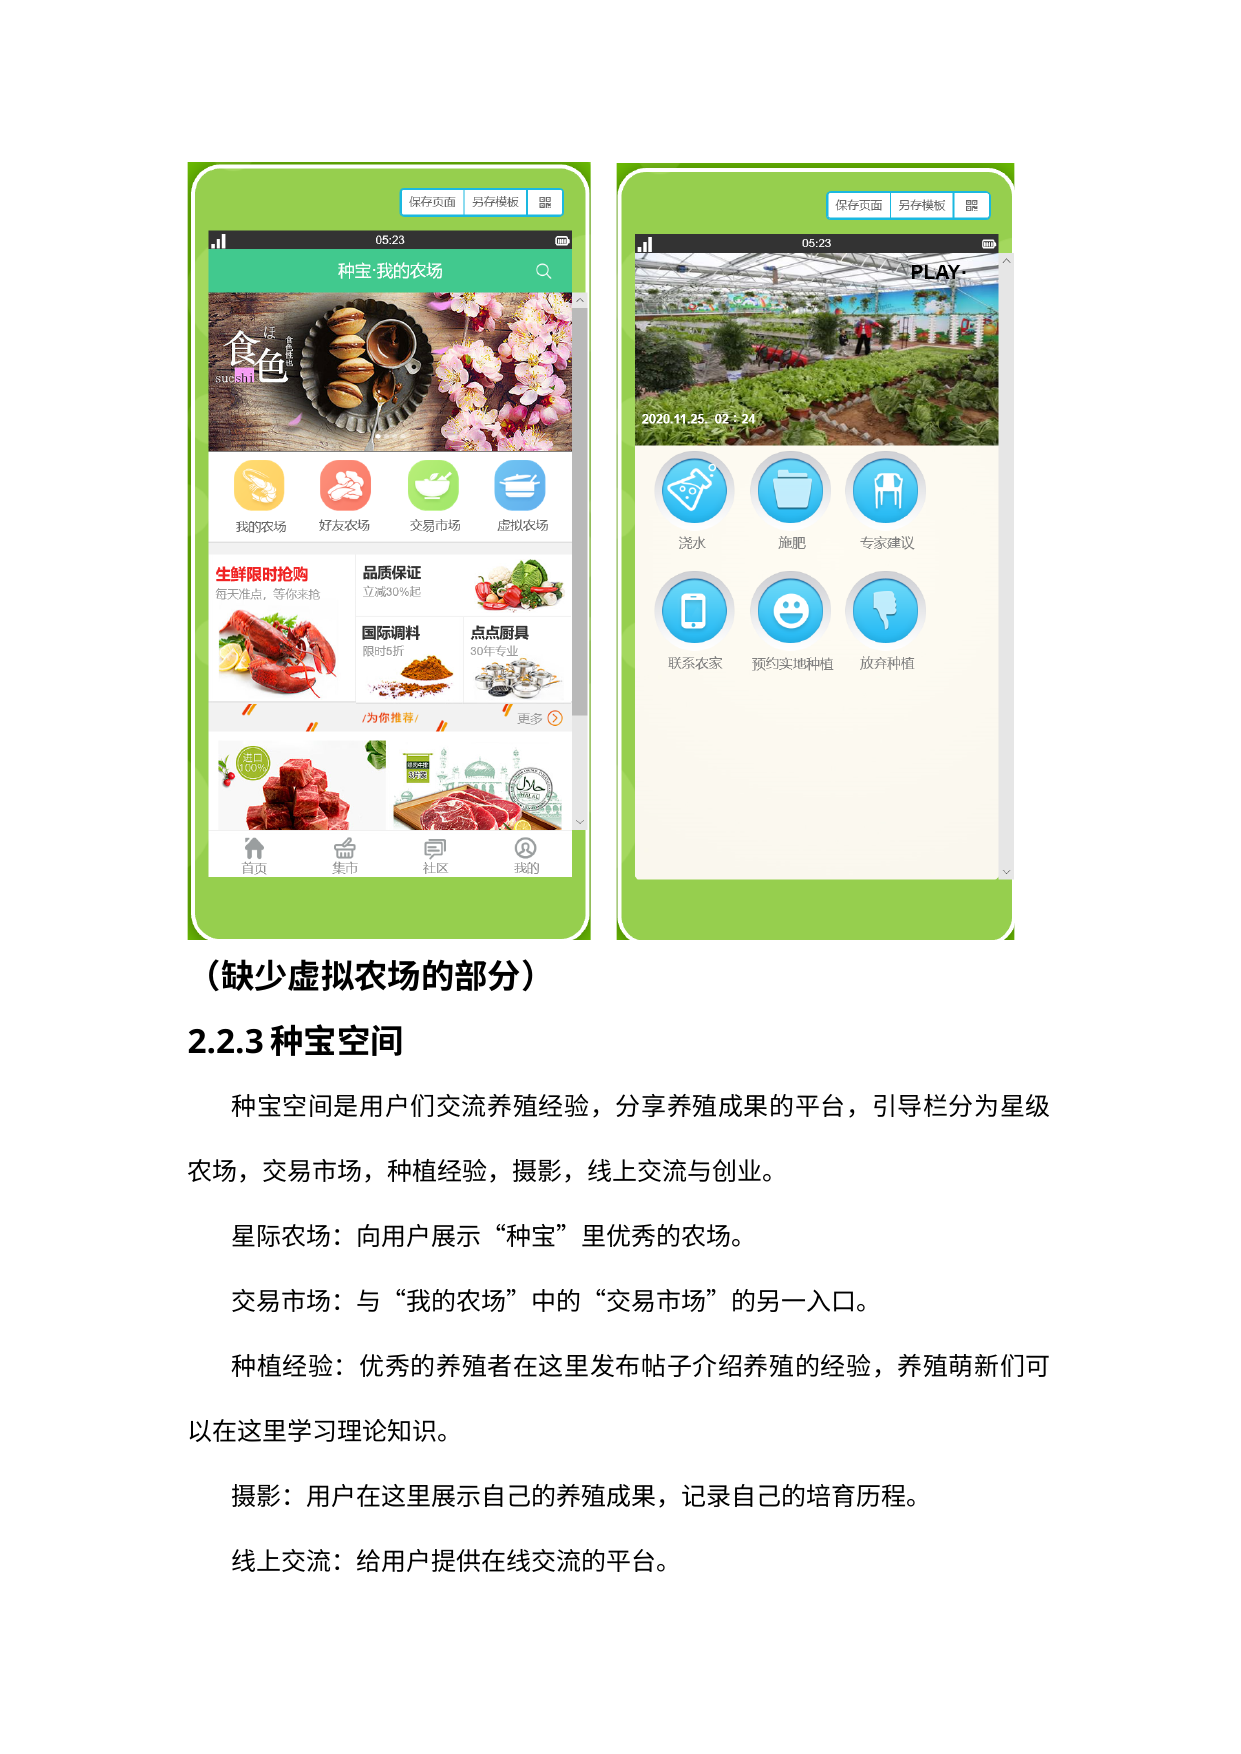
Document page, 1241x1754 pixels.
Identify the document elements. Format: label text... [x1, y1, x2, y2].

text 星际农场：向用户展示“种宝”里优秀的农场。 [187, 1202, 1053, 1267]
text 2.2.3种宝空间 [187, 1007, 1053, 1072]
picture [616, 163, 1015, 940]
text 种植经验：优秀的养殖者在这里发布帖子介绍养殖的经验，养殖萌新们可以在这里学习理论知识。 [187, 1332, 1053, 1462]
text 摄影：用户在这里展示自己的养殖成果，记录自己的培育历程。 [187, 1462, 1053, 1527]
text 种宝空间是用户们交流养殖经验，分享养殖成果的平台，引导栏分为星级农场，交易市场，种植经验，摄影，线上交流与创业。 [187, 1072, 1053, 1202]
text 交易市场：与“我的农场”中的“交易市场”的另一入口。 [187, 1267, 1053, 1332]
text 线上交流：给用户提供在线交流的平台。 [187, 1527, 1053, 1592]
text （缺少虚拟农场的部分） [187, 942, 1053, 1007]
picture [187, 162, 591, 940]
